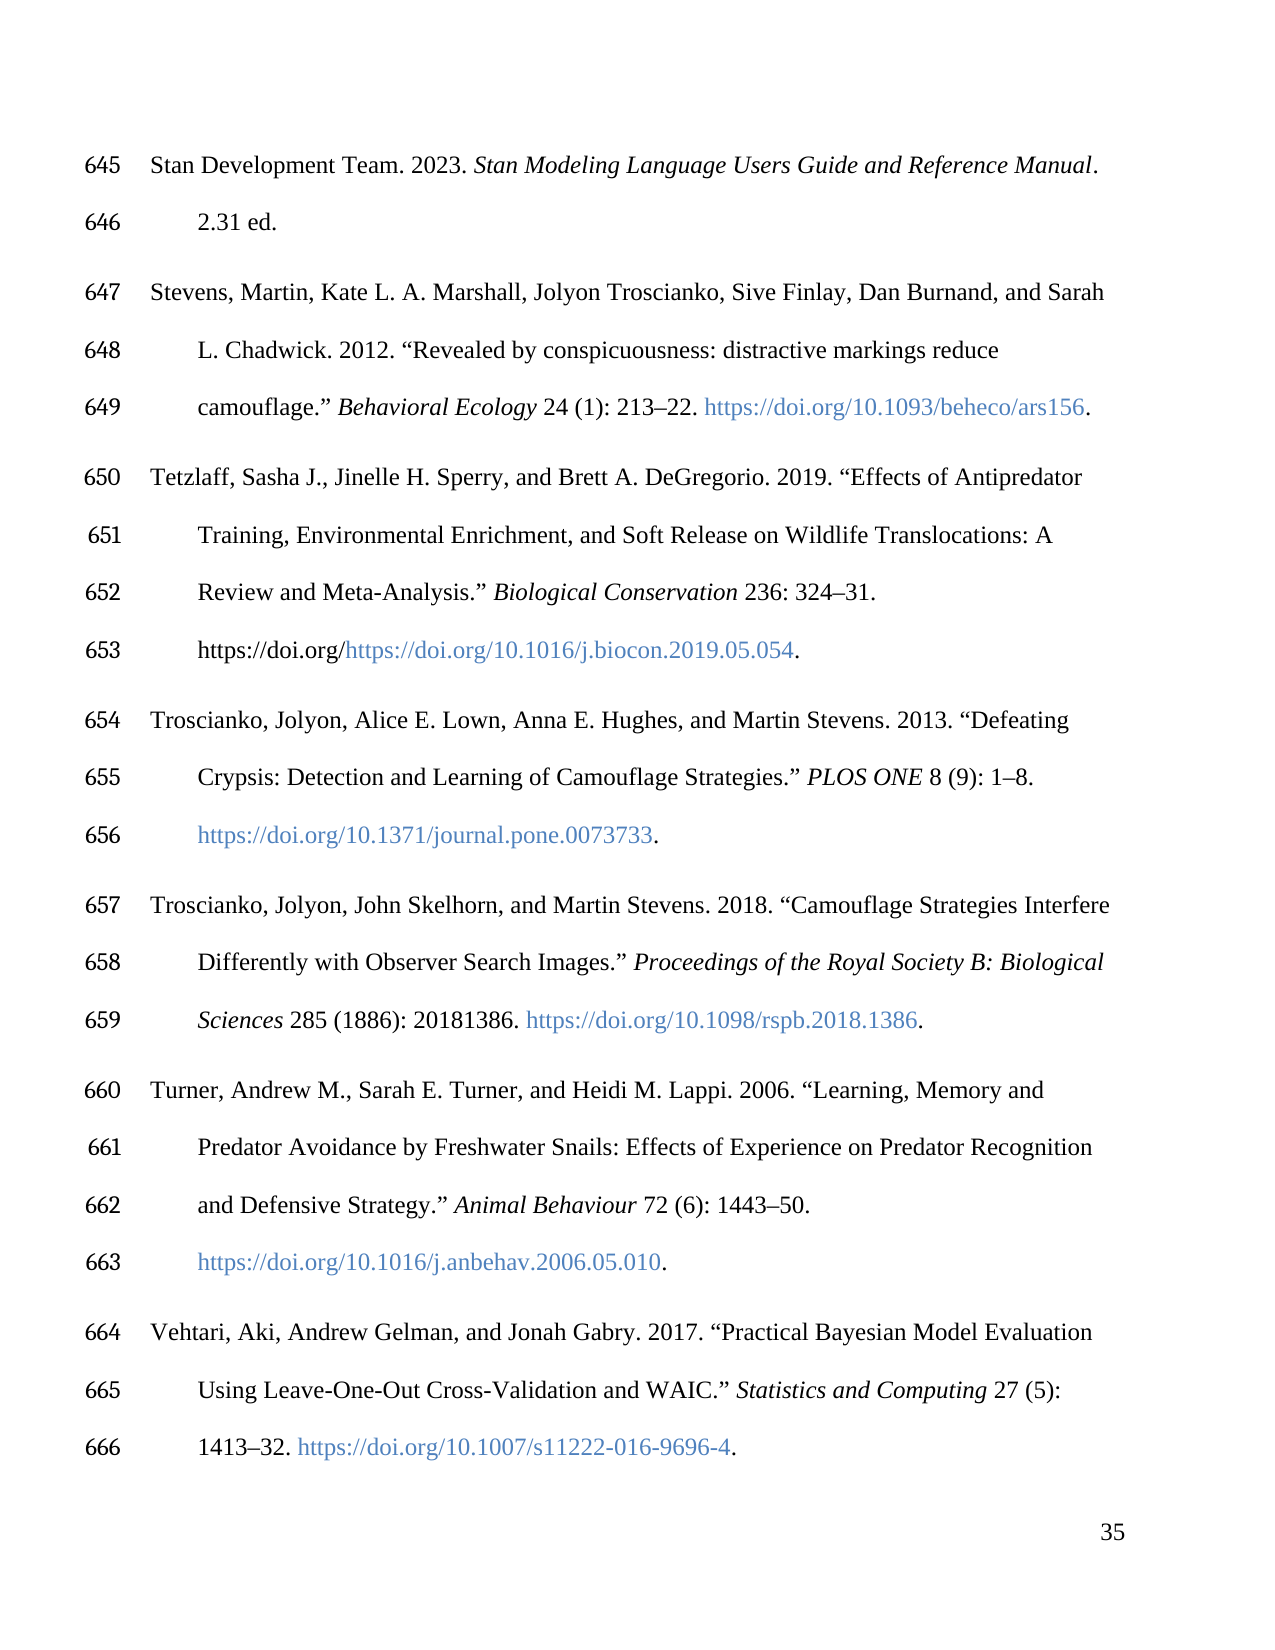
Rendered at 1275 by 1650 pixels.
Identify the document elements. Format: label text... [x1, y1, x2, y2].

text Vehtari, Aki, Andrew Gelman, and Jonah Gabry. 2017. “Practical Bayesian Model Evaluation Using Leave-One-Out Cross-Validation and WAIC.” Statistics and Computing 27 (5): 1413–32. https://doi.org/10.1007/s11222-016-9696-4. [150, 1317, 1125, 1461]
text Turner, Andrew M., Sarah E. Turner, and Heidi M. Lappi. 2006. “Learning, Memory and Predator Avoidance by Freshwater Snails: Effects of Experience on Predator Recognition and Defensive Strategy.” Animal Behaviour 72 (6): 1443–50. https://doi.org/10.1016/j.anbehav.2006.05.010. [150, 1075, 1125, 1276]
text Troscianko, Jolyon, John Skelhorn, and Martin Stevens. 2018. “Camouflage Strategies Interfere Differently with Observer Search Images.” Proceedings of the Royal Society B: Biological Sciences 285 (1886): 20181386. https://doi.org/10.1098/rspb.2018.1386. [150, 890, 1125, 1034]
text Troscianko, Jolyon, Alice E. Lown, Anna E. Hughes, and Martin Stevens. 2013. “Defeating Crypsis: Detection and Learning of Camouflage Strategies.” PLOS ONE 8 (9): 1–8. https://doi.org/10.1371/journal.pone.0073733. [150, 705, 1125, 849]
text Stevens, Martin, Kate L. A. Marshall, Jolyon Troscianko, Sive Finlay, Dan Burnand, and Sarah L. Chadwick. 2012. “Revealed by conspicuousness: distractive markings reduce camouflage.” Behavioral Ecology 24 (1): 213–22. https://doi.org/10.1093/beheco/ars156. [150, 277, 1125, 421]
text Tetzlaff, Sasha J., Jinelle H. Sperry, and Brett A. DeGregorio. 2019. “Effects of Antipredator Training, Environmental Enrichment, and Soft Release on Wildlife Translocations: A Review and Meta-Analysis.” Biological Conservation 236: 324–31. https://doi.org/https://doi.org/10.1016/j.biocon.2019.05.054. [150, 462, 1125, 664]
text Stan Development Team. 2023. Stan Modeling Language Users Guide and Reference Manual. 2.31 ed. [150, 150, 1125, 236]
